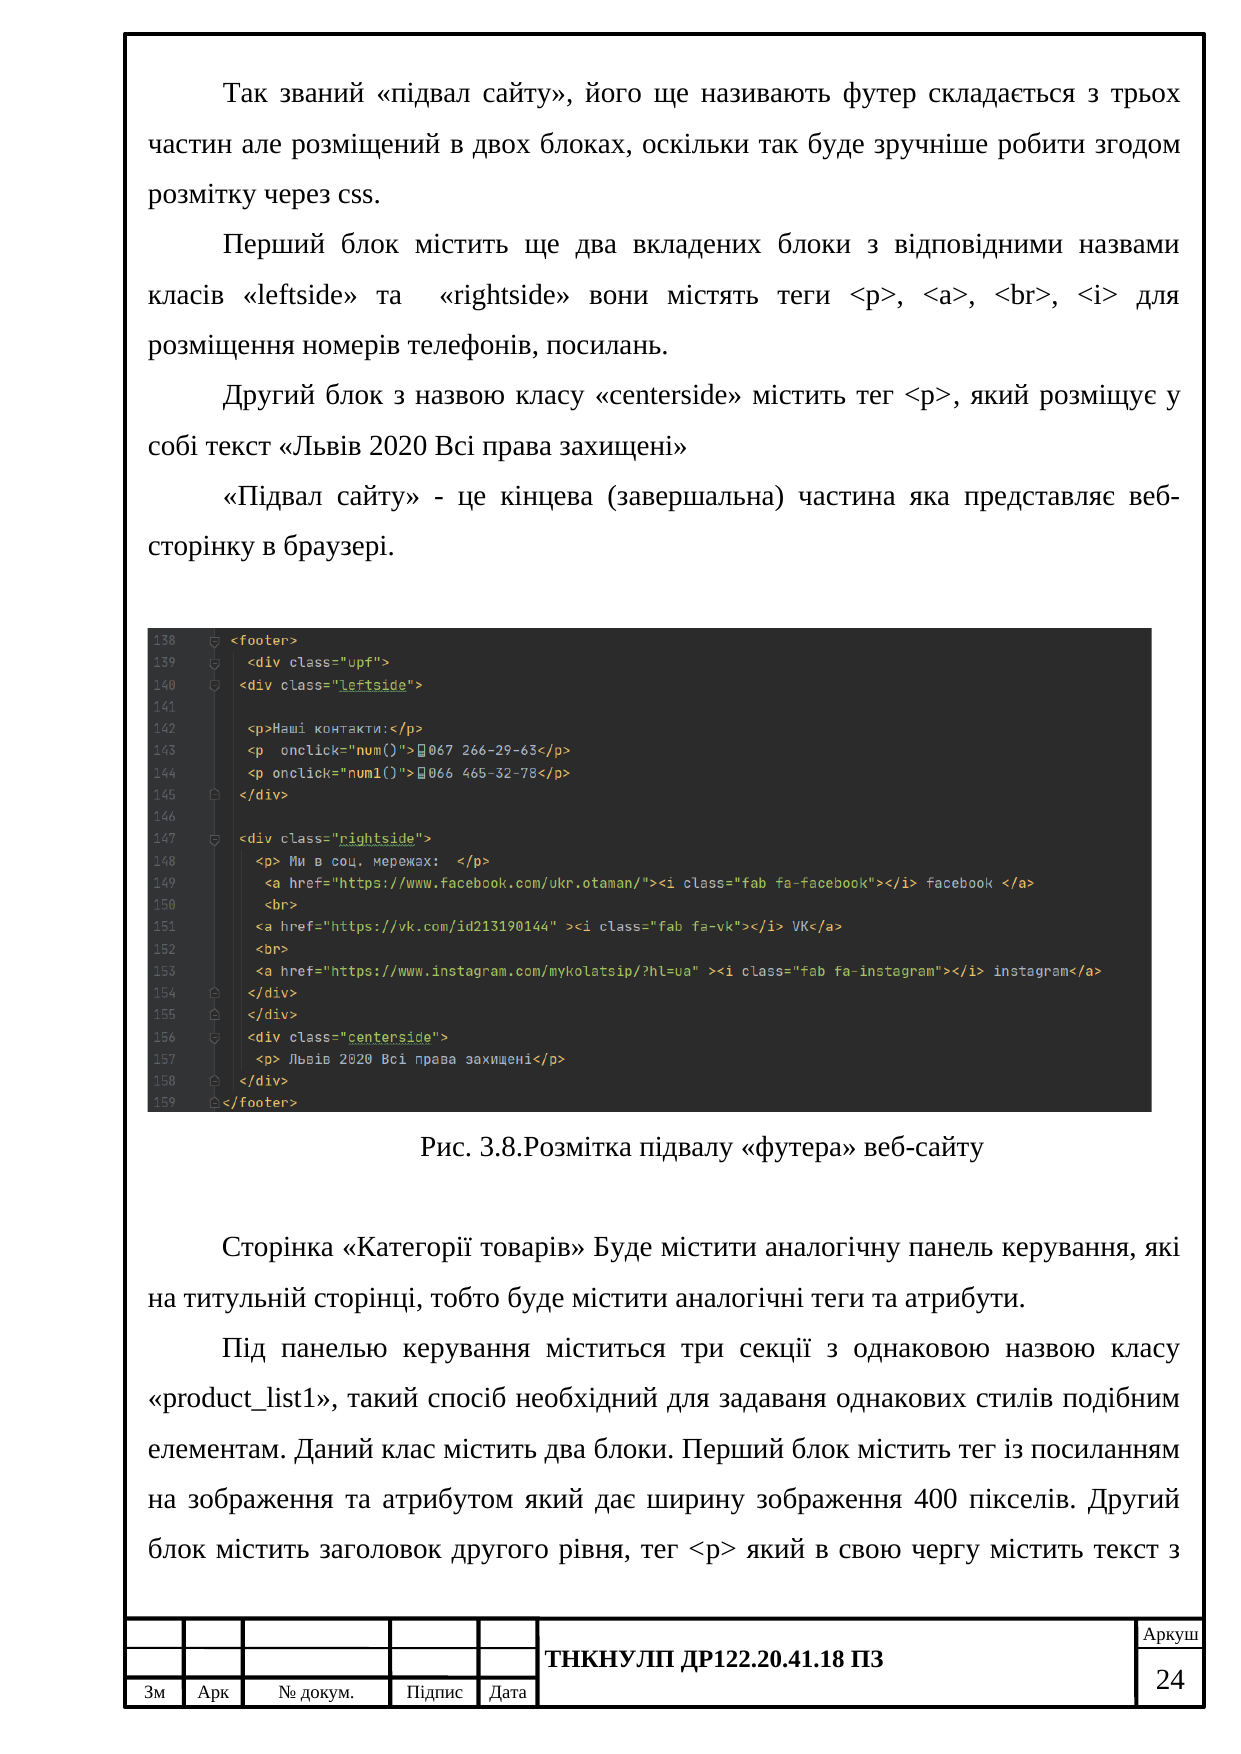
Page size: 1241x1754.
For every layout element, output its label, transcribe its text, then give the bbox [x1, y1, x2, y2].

text «Підвал сайту» - це кінцева (завершальна) частина яка представляє веб-сторінку в браузері. [148, 478, 1181, 562]
text Другий блок з назвою класу «centerside» містить тег <p>, який розміщує у собі текст «Львів 2020 Всі права захищені» [148, 377, 1181, 461]
text Перший блок містить ще два вкладених блоки з відповідними назвами класів «leftside» та «rightside» вони містять теги <p>, <a>, <br>, <i> для розміщення номерів телефонів, посилань. [148, 226, 1181, 361]
text Рис. 3.8.Розмітка підвалу «футера» веб-сайту [148, 1129, 1181, 1162]
picture [147, 628, 1152, 1112]
text Сторінка «Категорії товарів» Буде містити аналогічну панель керування, які на титульній сторінці, тобто буде містити аналогічні теги та атрибути. [148, 1229, 1181, 1313]
text Так званий «підвал сайту», його ще називають футер складається з трьох частин але розміщений в двох блоках, оскільки так буде зручніше робити згодом розмітку через css. [148, 76, 1181, 210]
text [148, 1330, 1181, 1565]
